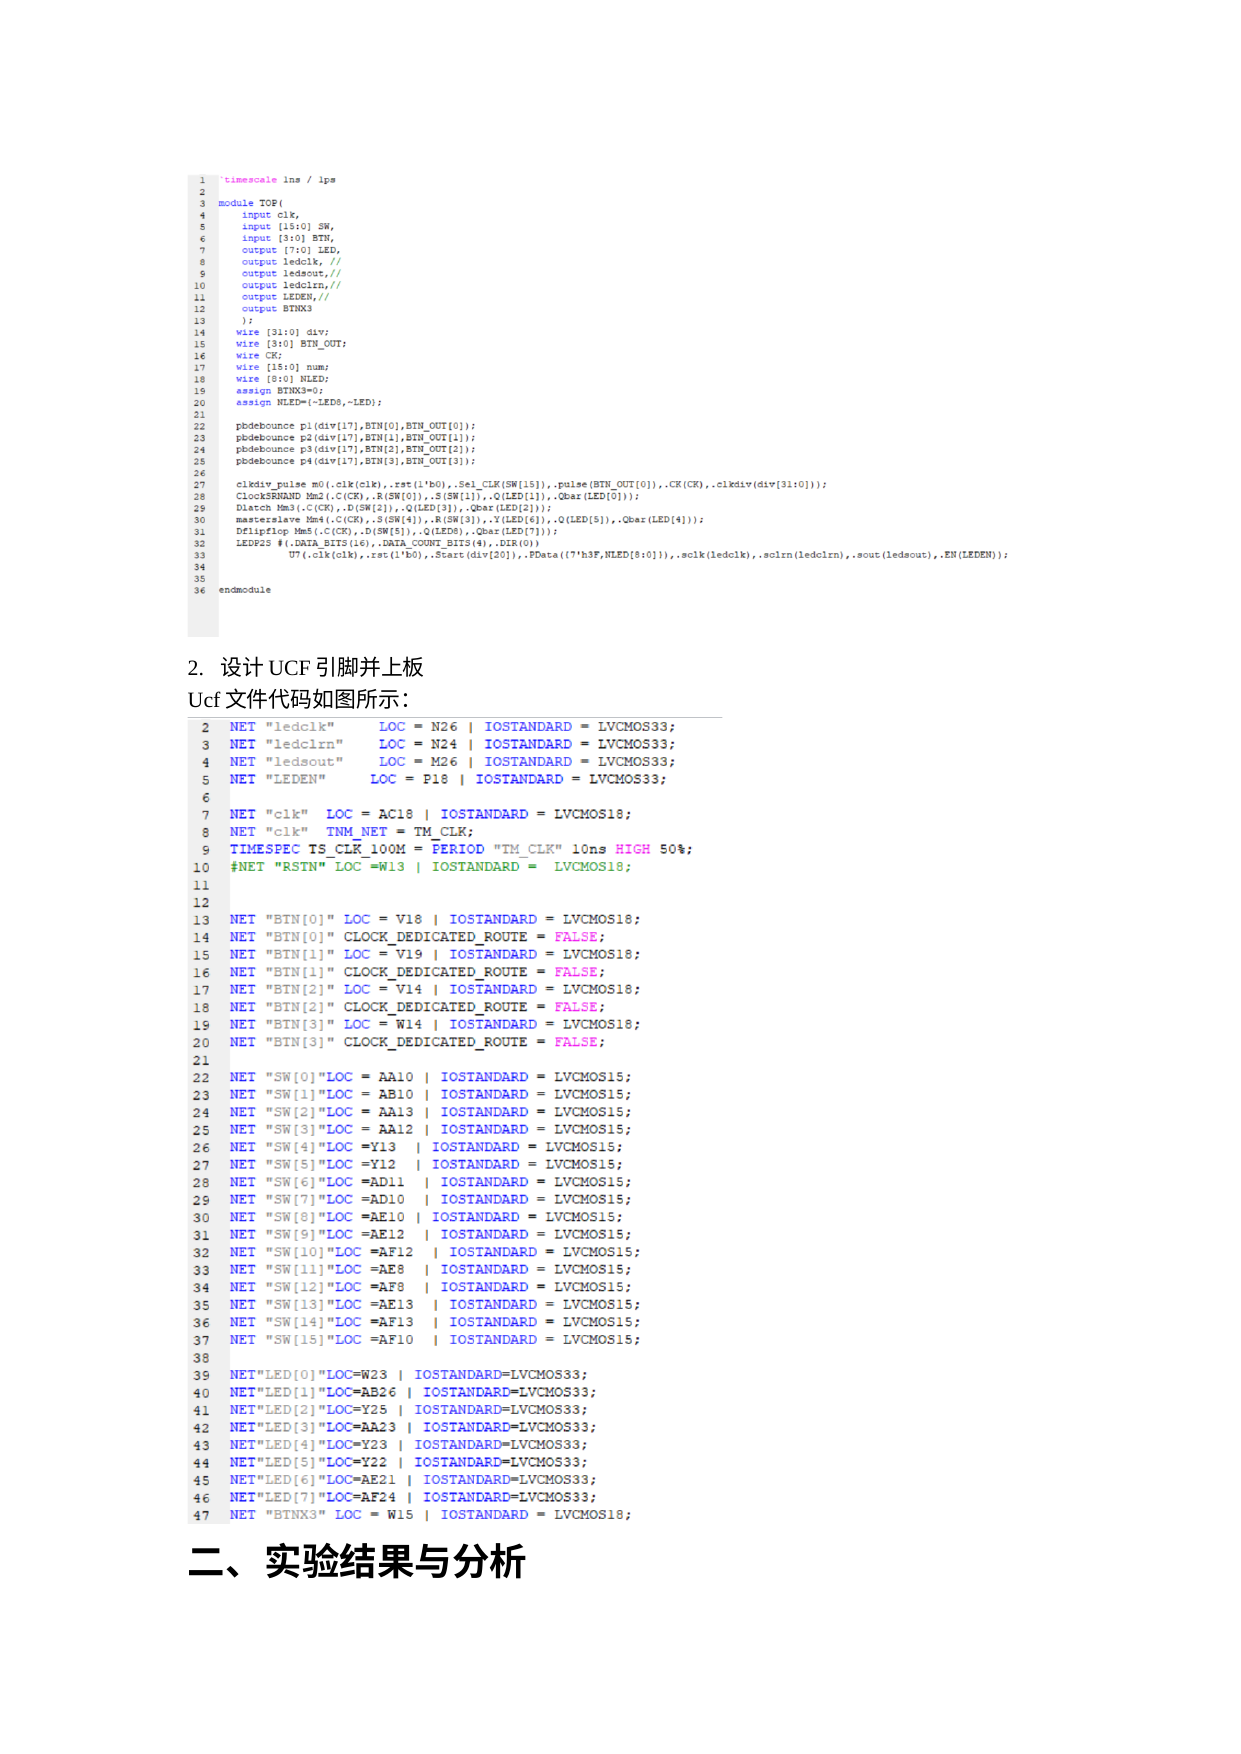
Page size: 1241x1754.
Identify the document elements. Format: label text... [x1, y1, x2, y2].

picture [187, 717, 723, 1524]
list Ucf文件代码如图所示： [187, 682, 1053, 714]
list 实验结果与分析 [187, 1527, 1053, 1592]
picture [187, 174, 1052, 637]
list 设计UCF引脚并上板 [187, 649, 1053, 682]
